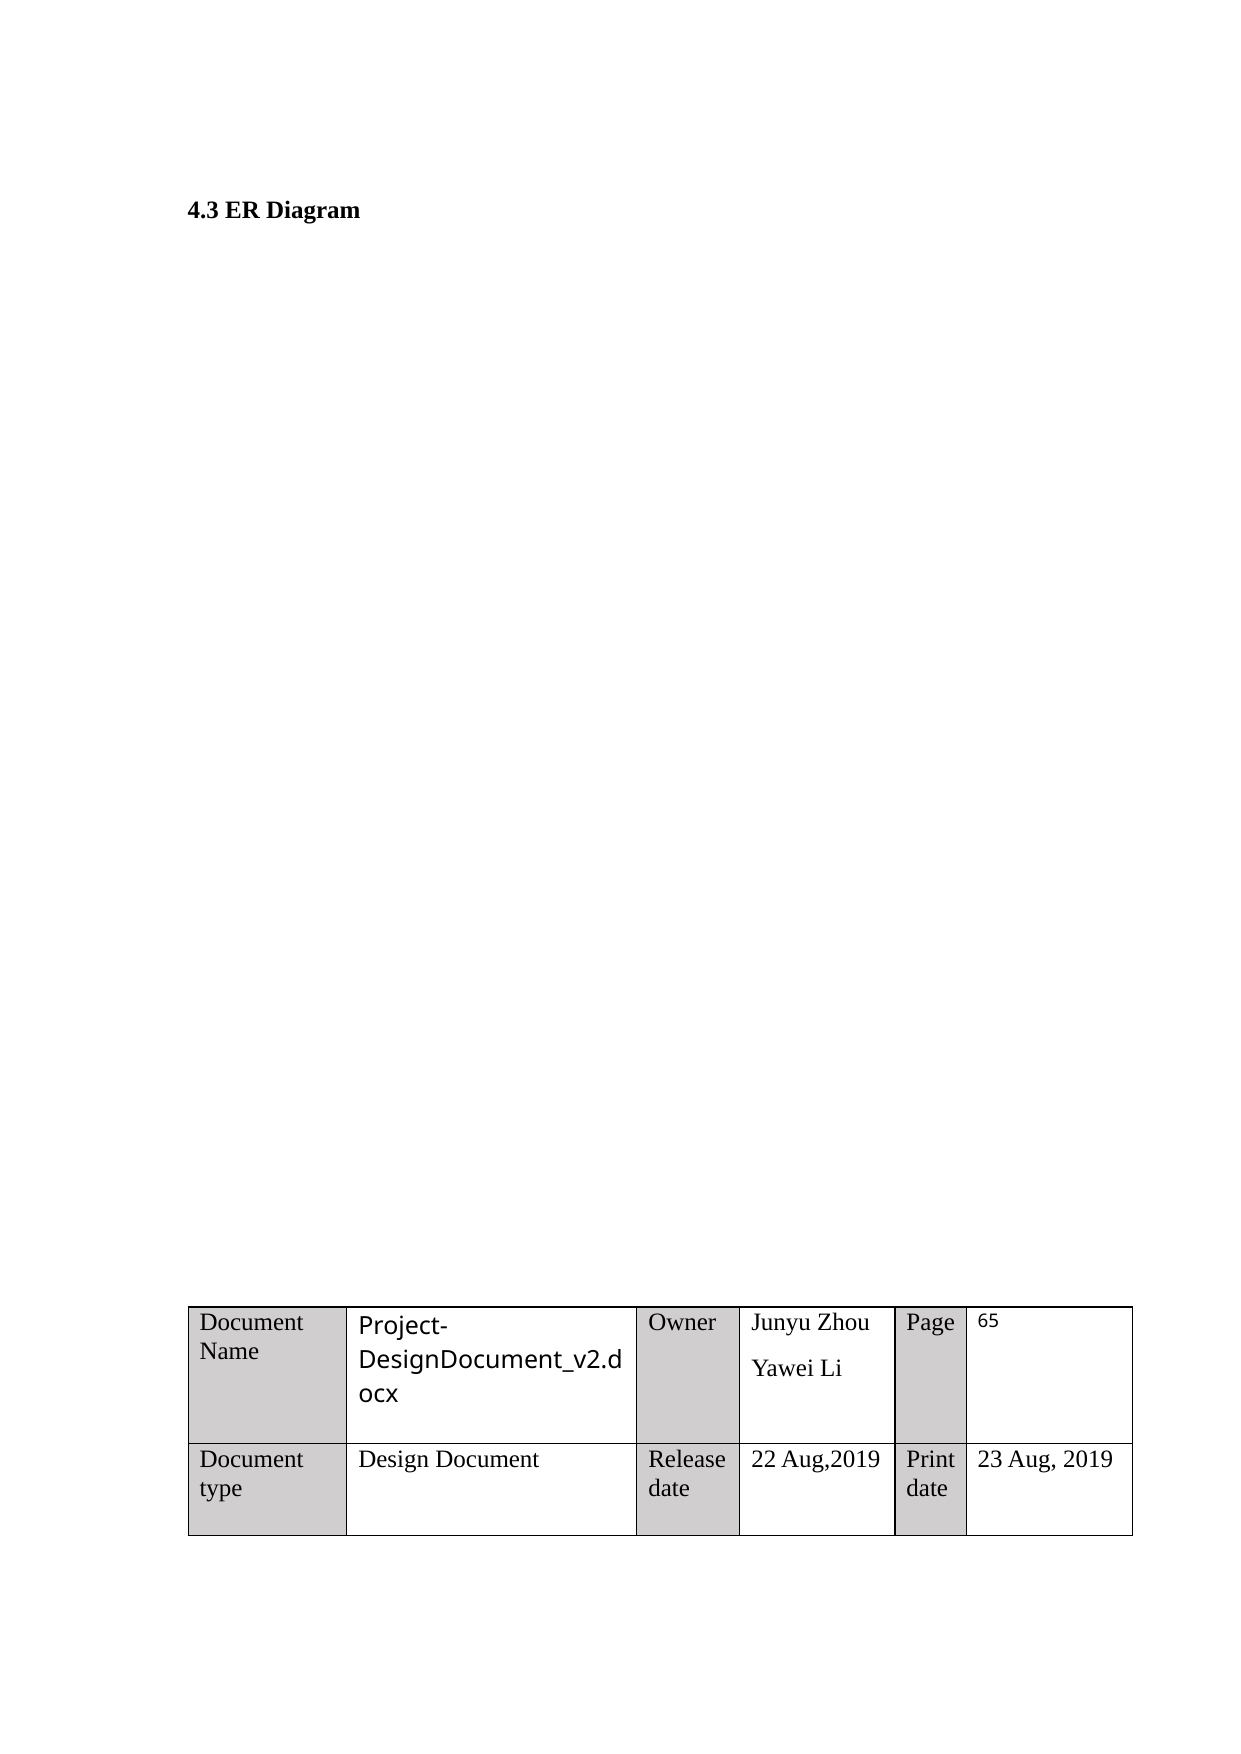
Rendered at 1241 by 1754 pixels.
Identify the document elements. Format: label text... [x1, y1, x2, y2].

subtitle 4.3 ER Diagram [187, 193, 1053, 227]
